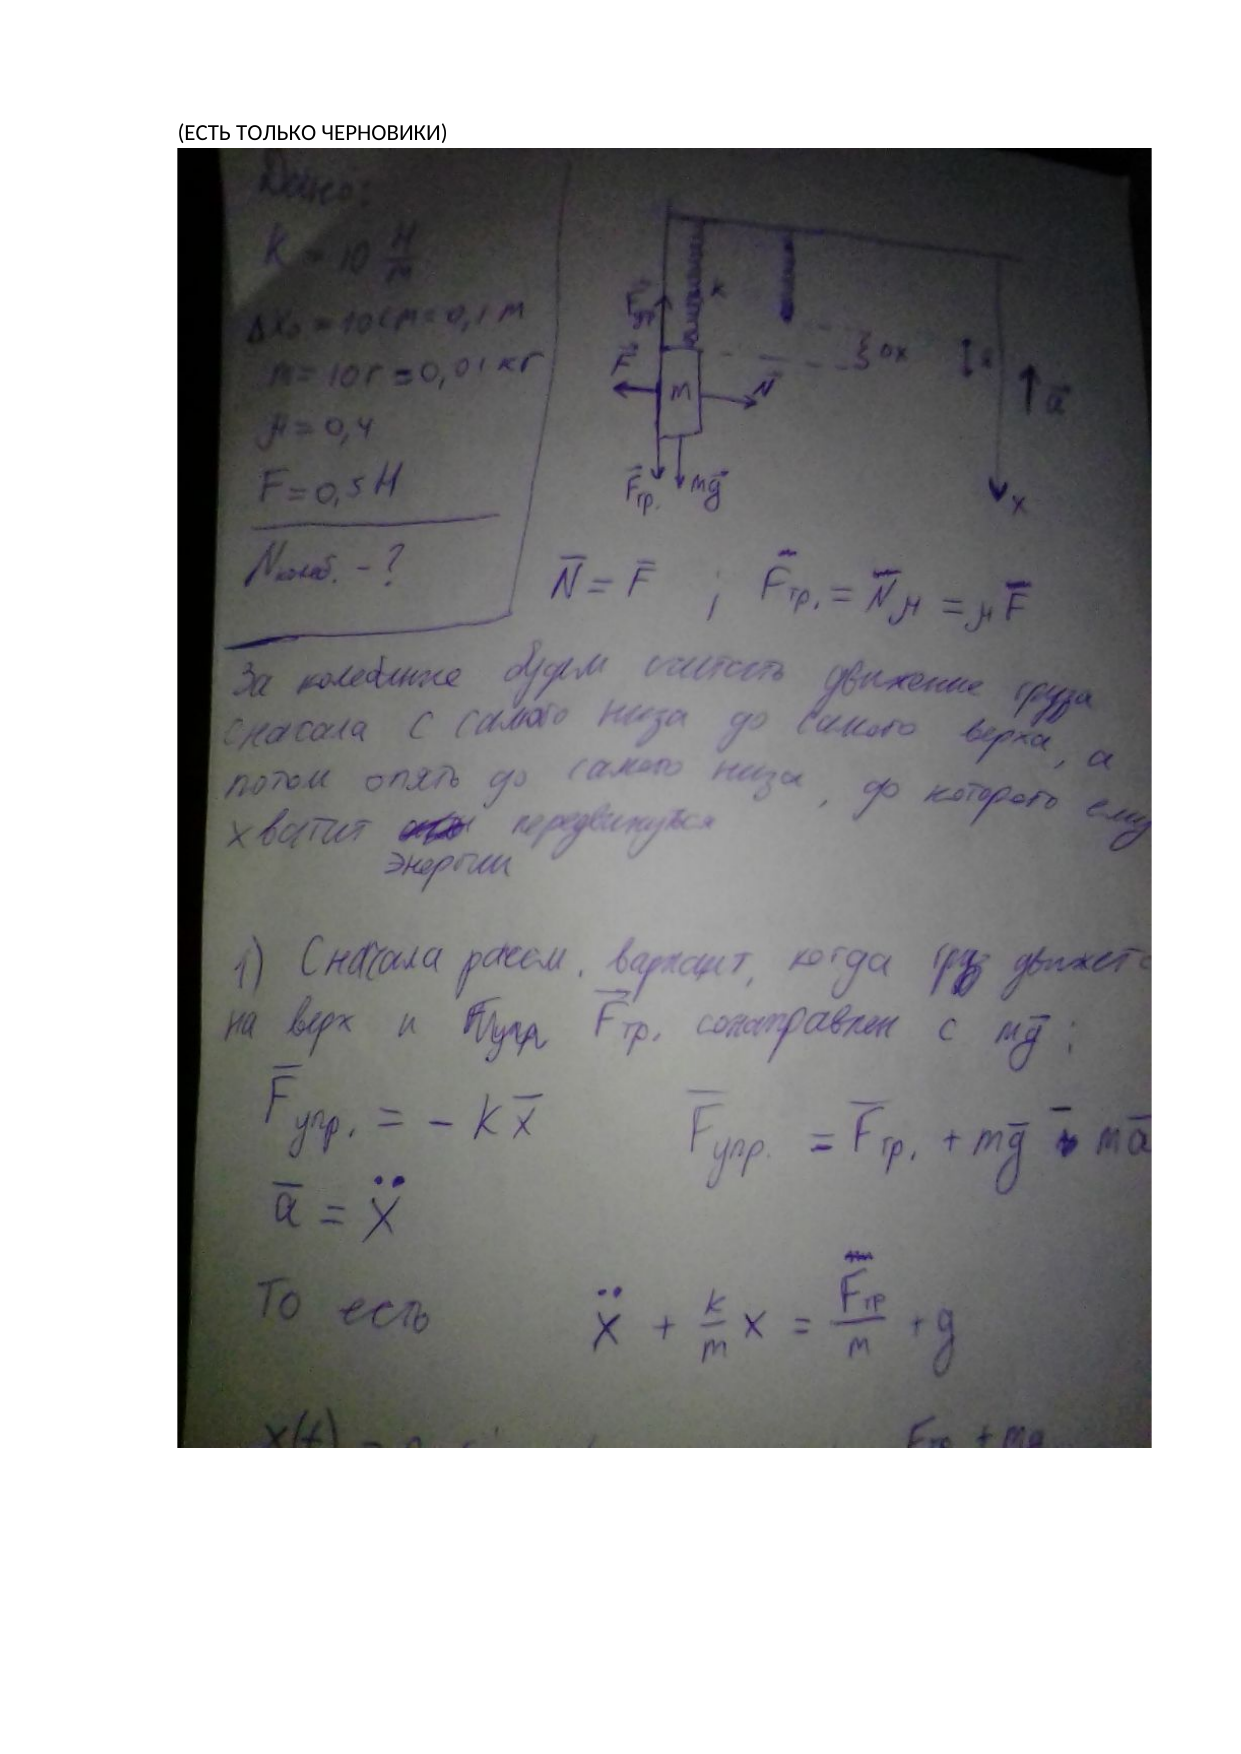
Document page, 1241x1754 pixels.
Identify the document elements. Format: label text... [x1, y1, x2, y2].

picture [177, 148, 1152, 1448]
text (ЕСТЬ ТОЛЬКО ЧЕРНОВИКИ) [177, 118, 1152, 148]
